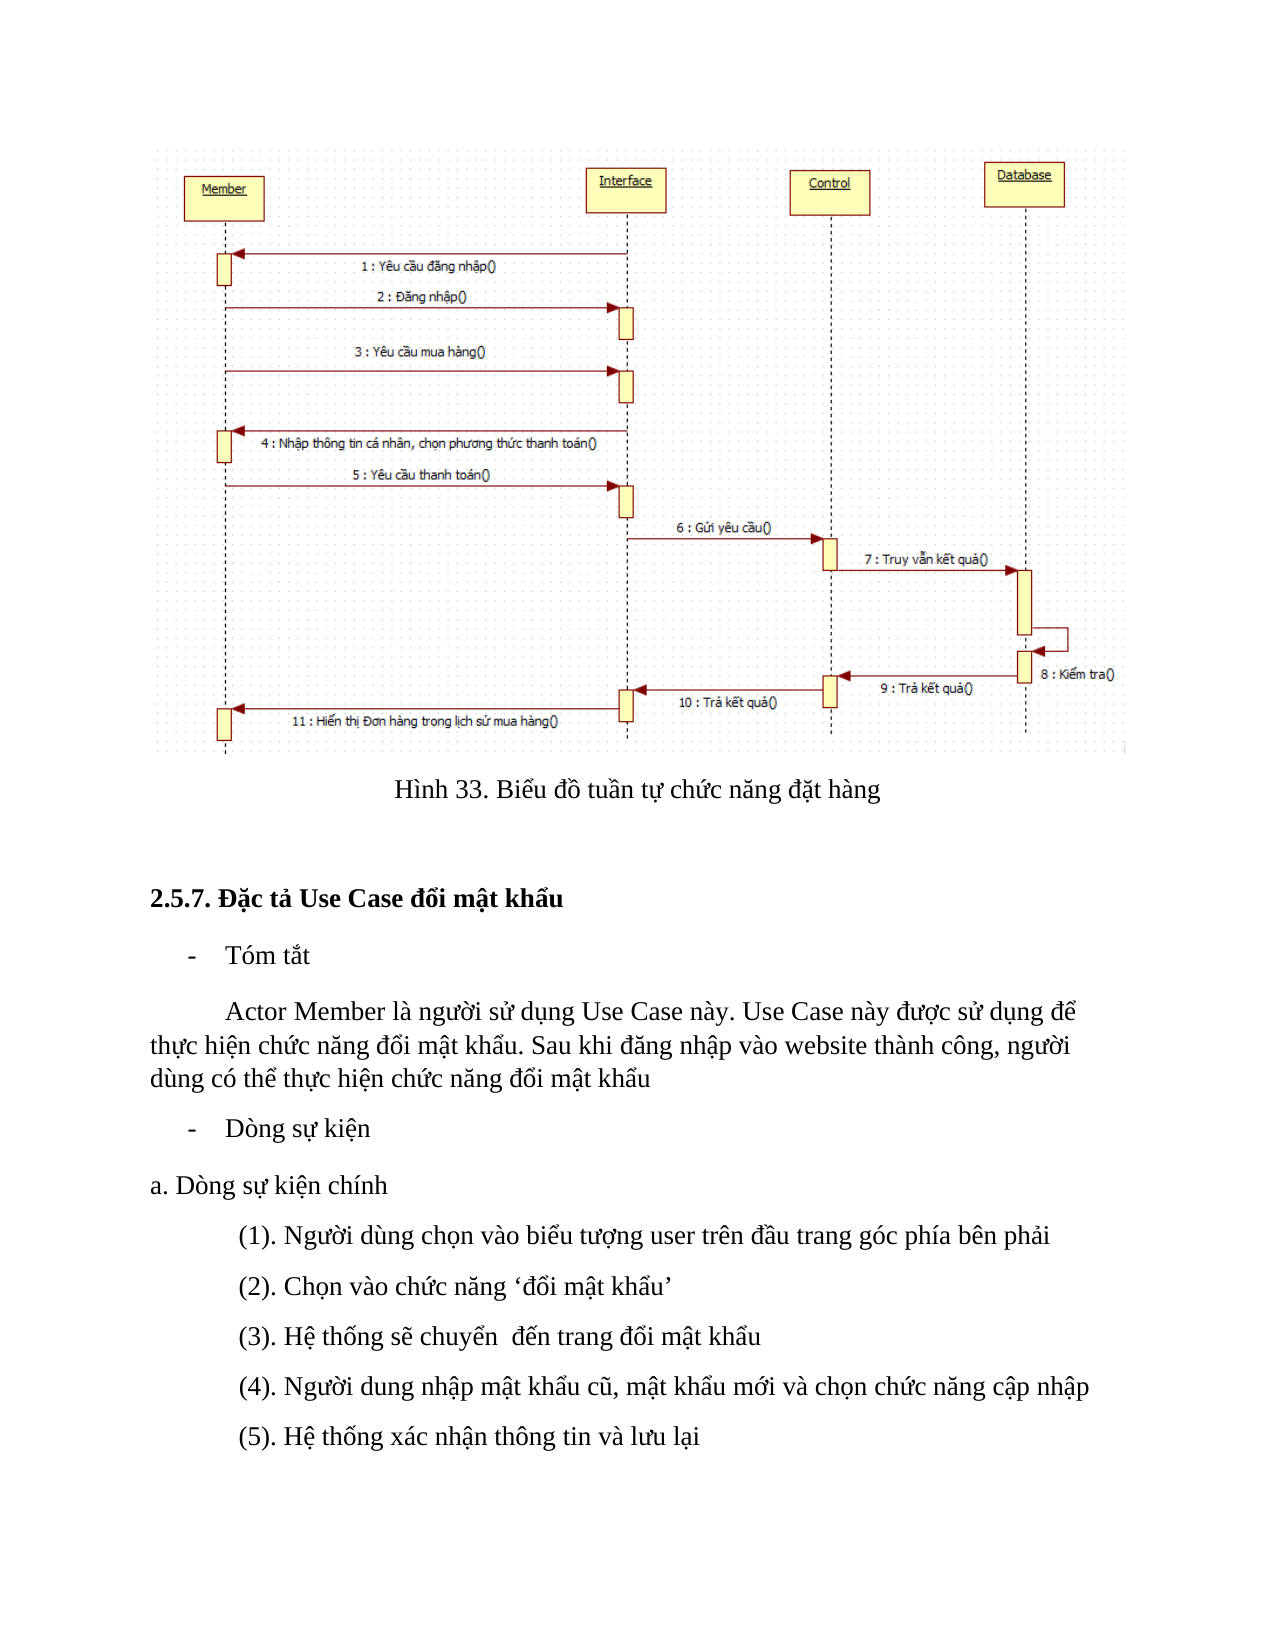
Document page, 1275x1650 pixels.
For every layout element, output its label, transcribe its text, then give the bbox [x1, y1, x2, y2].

text (3). Hệ thống sẽ chuyển đến trang đổi mật khẩu [150, 1320, 1125, 1351]
text Actor Member là người sử dụng Use Case này. Use Case này được sử dụng để thực hiện chức năng đổi mật khẩu. Sau khi đăng nhập vào website thành công, người dùng có thể thực hiện chức năng đổi mật khẩu [150, 995, 1125, 1093]
text (4). Người dung nhập mật khẩu cũ, mật khẩu mới và chọn chức năng cập nhập [150, 1370, 1125, 1401]
list Tóm tắt [187, 939, 1125, 970]
text (1). Người dùng chọn vào biểu tượng user trên đầu trang góc phía bên phải [150, 1219, 1125, 1251]
text a. Dòng sự kiện chính [150, 1169, 1125, 1200]
picture [150, 150, 1125, 754]
subtitle 2.5.7. Đặc tả Use Case đổi mật khẩu [150, 882, 1125, 913]
text (5). Hệ thống xác nhận thông tin và lưu lại [150, 1420, 1125, 1451]
text (2). Chọn vào chức năng ‘đổi mật khẩu’ [150, 1269, 1125, 1301]
list Dòng sự kiện [187, 1113, 1125, 1144]
